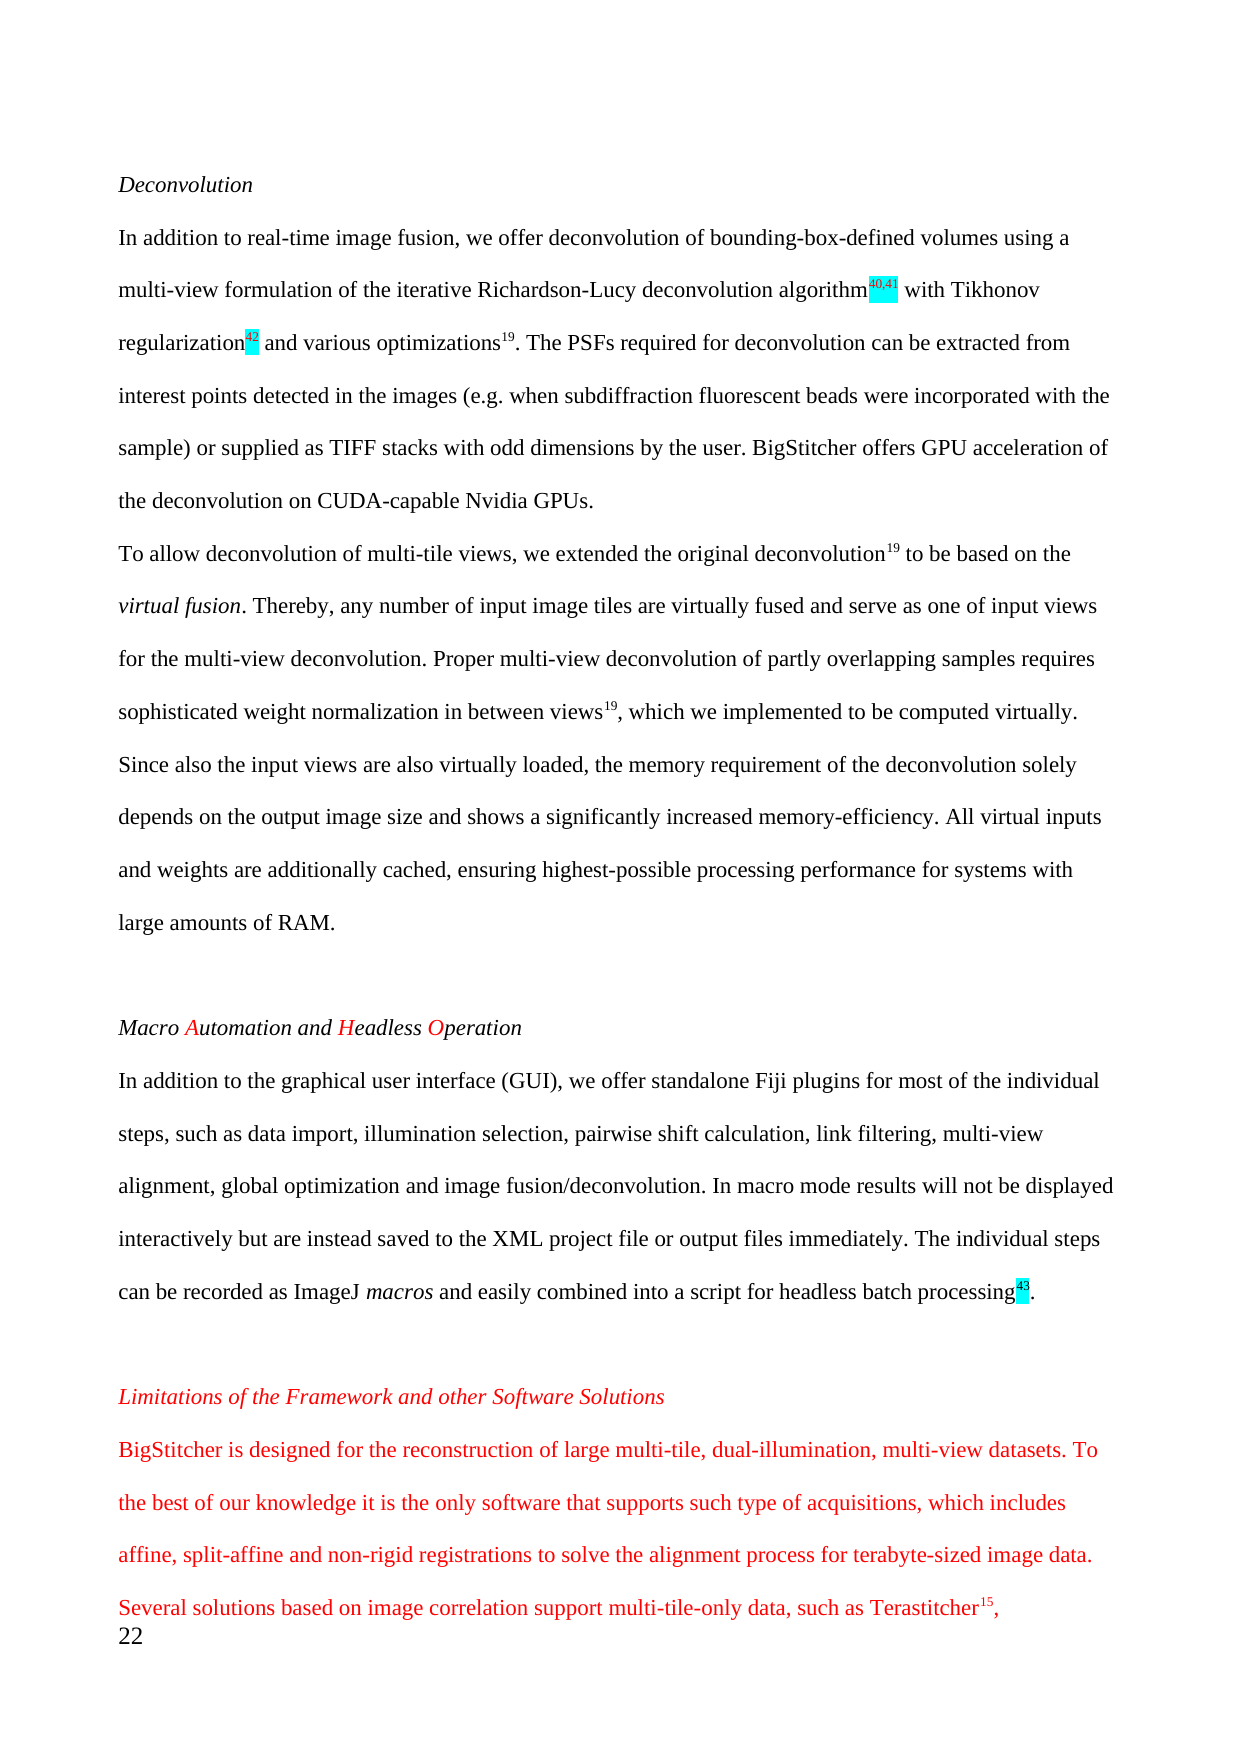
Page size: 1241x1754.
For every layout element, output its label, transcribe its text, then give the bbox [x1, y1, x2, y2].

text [118, 1436, 1122, 1620]
text Limitations of the Framework and other Software Solutions [118, 1383, 1122, 1409]
text In addition to the graphical user interface (GUI), we offer standalone Fiji plugins for most of the individual steps, such as data import, illumination selection, pairwise shift calculation, link filtering, multi-view alignment, global optimization and image fusion/deconvolution. In macro mode results will not be displayed interactively but are instead saved to the XML project file or output files immediately. The individual steps can be recorded as ImageJ macros and easily combined into a script for headless batch processing43. [118, 1067, 1122, 1304]
text Macro Automation and Headless Operation [118, 1014, 1122, 1041]
text Deconvolution [118, 171, 1122, 197]
text To allow deconvolution of multi-tile views, we extended the original deconvolution19 to be based on the virtual fusion. Thereby, any number of input image tiles are virtually fused and serve as one of input views for the multi-view deconvolution. Proper multi-view deconvolution of partly overlapping samples requires sophisticated weight normalization in between views19, which we implemented to be computed virtually. Since also the input views are also virtually loaded, the memory requirement of the deconvolution solely depends on the output image size and shows a significantly increased memory-efficiency. All virtual inputs and weights are additionally cached, ensuring highest-possible processing performance for systems with large amounts of RAM. [118, 540, 1122, 935]
text In addition to real-time image fusion, we offer deconvolution of bounding-box-defined volumes using a multi-view formulation of the iterative Richardson-Lucy deconvolution algorithm40,41 with Tikhonov regularization42 and various optimizations19. The PSFs required for deconvolution can be extracted from interest points detected in the images (e.g. when subdiffraction fluorescent beads were incorporated with the sample) or supplied as TIFF stacks with odd dimensions by the user. BigStitcher offers GPU acceleration of the deconvolution on CUDA-capable Nvidia GPUs. [118, 223, 1122, 513]
